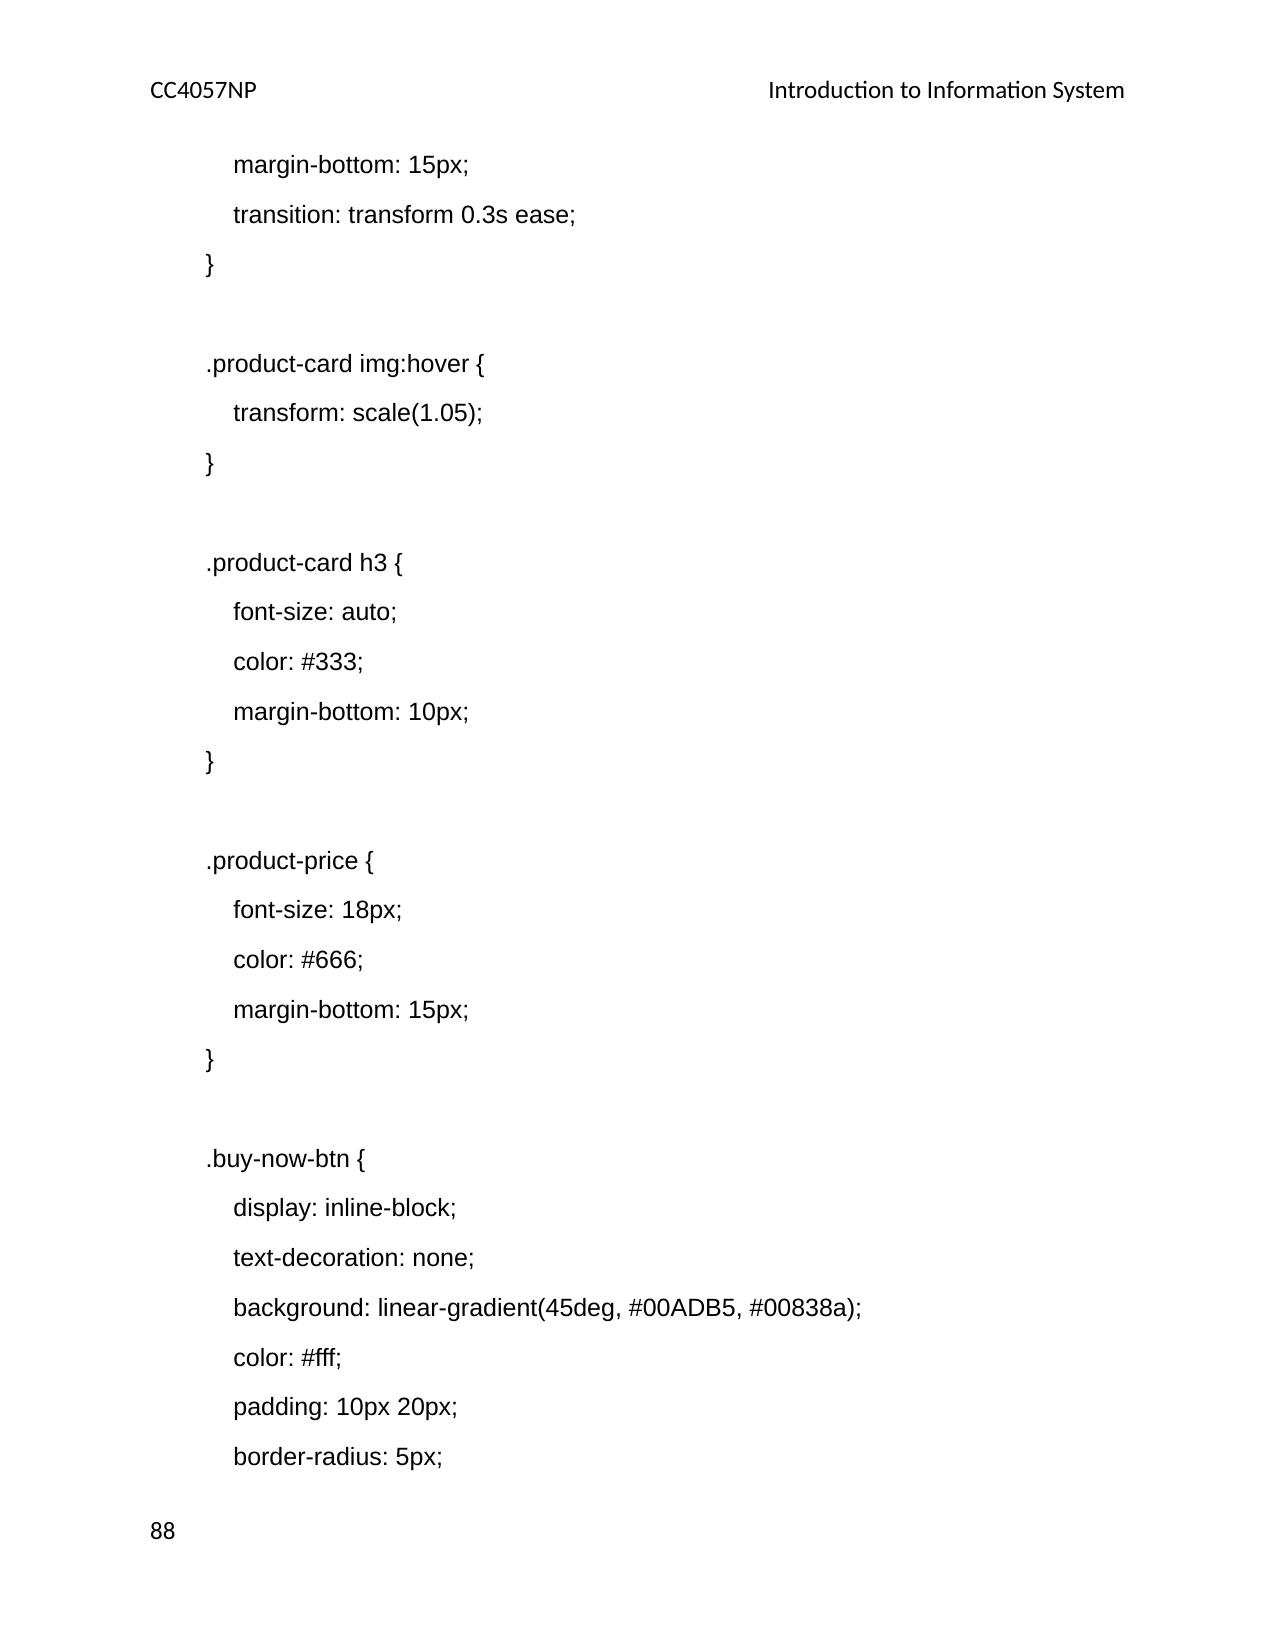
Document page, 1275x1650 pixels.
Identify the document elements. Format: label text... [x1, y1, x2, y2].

text } [150, 746, 1125, 775]
text } [150, 249, 1125, 278]
text text-decoration: none; [150, 1243, 1125, 1272]
text border-radius: 5px; [150, 1442, 1125, 1471]
text font-size: auto; [150, 597, 1125, 626]
text .product-card h3 { [150, 547, 1125, 576]
text background: linear-gradient(45deg, #00ADB5, #00838a); [150, 1293, 1125, 1322]
text } [150, 1044, 1125, 1073]
text margin-bottom: 15px; [150, 150, 1125, 179]
text color: #fff; [150, 1342, 1125, 1371]
text margin-bottom: 10px; [150, 697, 1125, 725]
text display: inline-block; [150, 1193, 1125, 1222]
text color: #333; [150, 647, 1125, 676]
text font-size: 18px; [150, 895, 1125, 924]
text .product-price { [150, 846, 1125, 874]
text } [150, 448, 1125, 477]
text color: #666; [150, 945, 1125, 974]
text .buy-now-btn { [150, 1144, 1125, 1172]
text transform: scale(1.05); [150, 398, 1125, 427]
text margin-bottom: 15px; [150, 995, 1125, 1023]
text transition: transform 0.3s ease; [150, 200, 1125, 228]
text padding: 10px 20px; [150, 1392, 1125, 1421]
text .product-card img:hover { [150, 349, 1125, 377]
